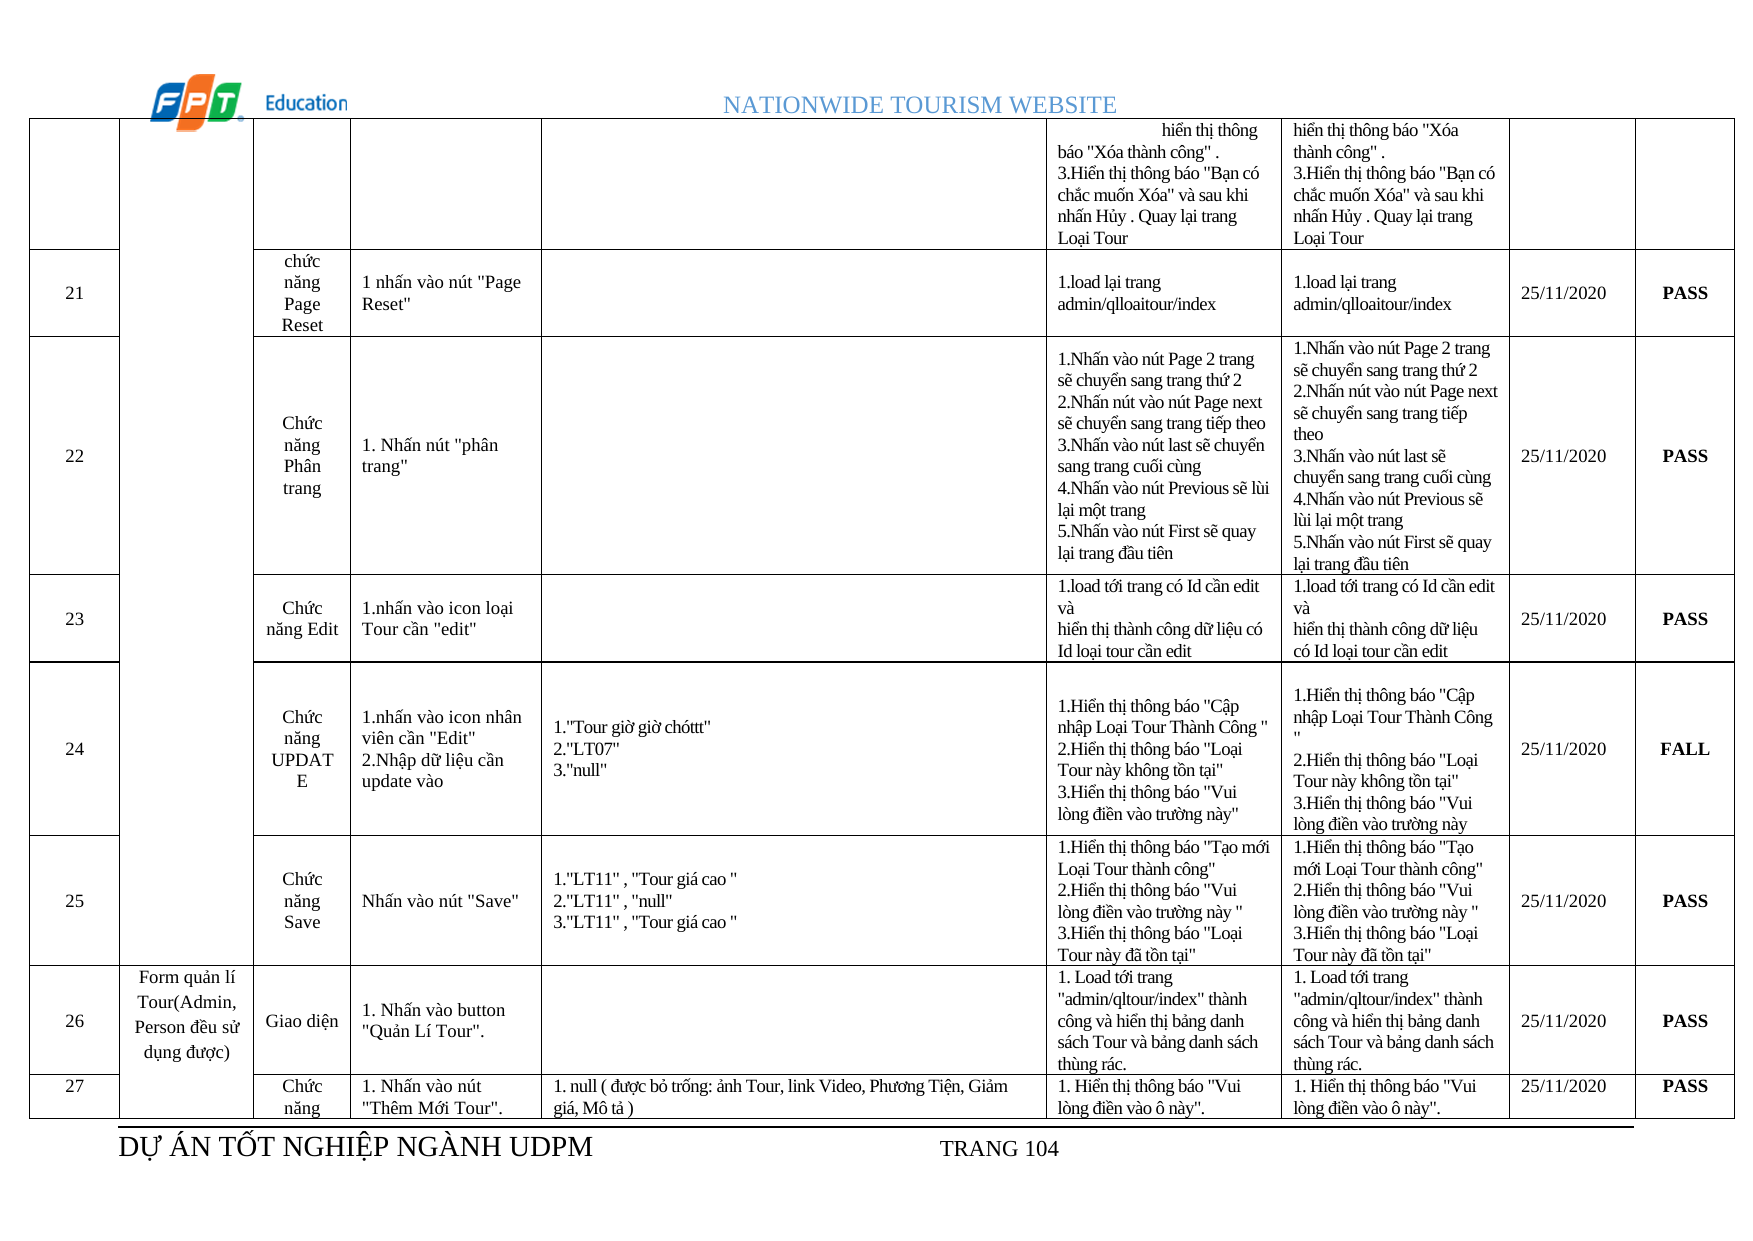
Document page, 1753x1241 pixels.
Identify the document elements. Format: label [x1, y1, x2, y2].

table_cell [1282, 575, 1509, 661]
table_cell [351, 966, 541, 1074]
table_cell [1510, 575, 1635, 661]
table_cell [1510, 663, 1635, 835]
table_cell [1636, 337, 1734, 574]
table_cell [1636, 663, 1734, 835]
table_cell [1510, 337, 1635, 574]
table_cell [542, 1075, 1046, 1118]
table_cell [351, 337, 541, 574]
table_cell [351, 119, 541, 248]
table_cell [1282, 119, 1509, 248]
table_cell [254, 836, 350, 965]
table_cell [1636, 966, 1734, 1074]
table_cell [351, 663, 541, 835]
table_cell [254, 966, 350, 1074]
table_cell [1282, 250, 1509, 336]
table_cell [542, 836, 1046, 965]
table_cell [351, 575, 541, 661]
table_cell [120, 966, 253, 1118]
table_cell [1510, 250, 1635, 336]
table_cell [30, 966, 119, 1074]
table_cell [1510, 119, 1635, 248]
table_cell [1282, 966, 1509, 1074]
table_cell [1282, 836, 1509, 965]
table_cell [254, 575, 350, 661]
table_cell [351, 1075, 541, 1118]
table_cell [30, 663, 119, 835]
picture [150, 119, 253, 132]
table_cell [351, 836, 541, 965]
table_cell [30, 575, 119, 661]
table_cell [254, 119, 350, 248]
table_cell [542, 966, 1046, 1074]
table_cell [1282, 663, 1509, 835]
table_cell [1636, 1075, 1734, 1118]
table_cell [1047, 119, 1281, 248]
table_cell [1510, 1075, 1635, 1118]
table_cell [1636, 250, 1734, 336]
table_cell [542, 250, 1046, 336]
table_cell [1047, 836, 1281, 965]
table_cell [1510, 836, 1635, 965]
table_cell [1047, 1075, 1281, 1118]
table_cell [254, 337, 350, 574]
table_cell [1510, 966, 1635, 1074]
picture [150, 74, 347, 118]
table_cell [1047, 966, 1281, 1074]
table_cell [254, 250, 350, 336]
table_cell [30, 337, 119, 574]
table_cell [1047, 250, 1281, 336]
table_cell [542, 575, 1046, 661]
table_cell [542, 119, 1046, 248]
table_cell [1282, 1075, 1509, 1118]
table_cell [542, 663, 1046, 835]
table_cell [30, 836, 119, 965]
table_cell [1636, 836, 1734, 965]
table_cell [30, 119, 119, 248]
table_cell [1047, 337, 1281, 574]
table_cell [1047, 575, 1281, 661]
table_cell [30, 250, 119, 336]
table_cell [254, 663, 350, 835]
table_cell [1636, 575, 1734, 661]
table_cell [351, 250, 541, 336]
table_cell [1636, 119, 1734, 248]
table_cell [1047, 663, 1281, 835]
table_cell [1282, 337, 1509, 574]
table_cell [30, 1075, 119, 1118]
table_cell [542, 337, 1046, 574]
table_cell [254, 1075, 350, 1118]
